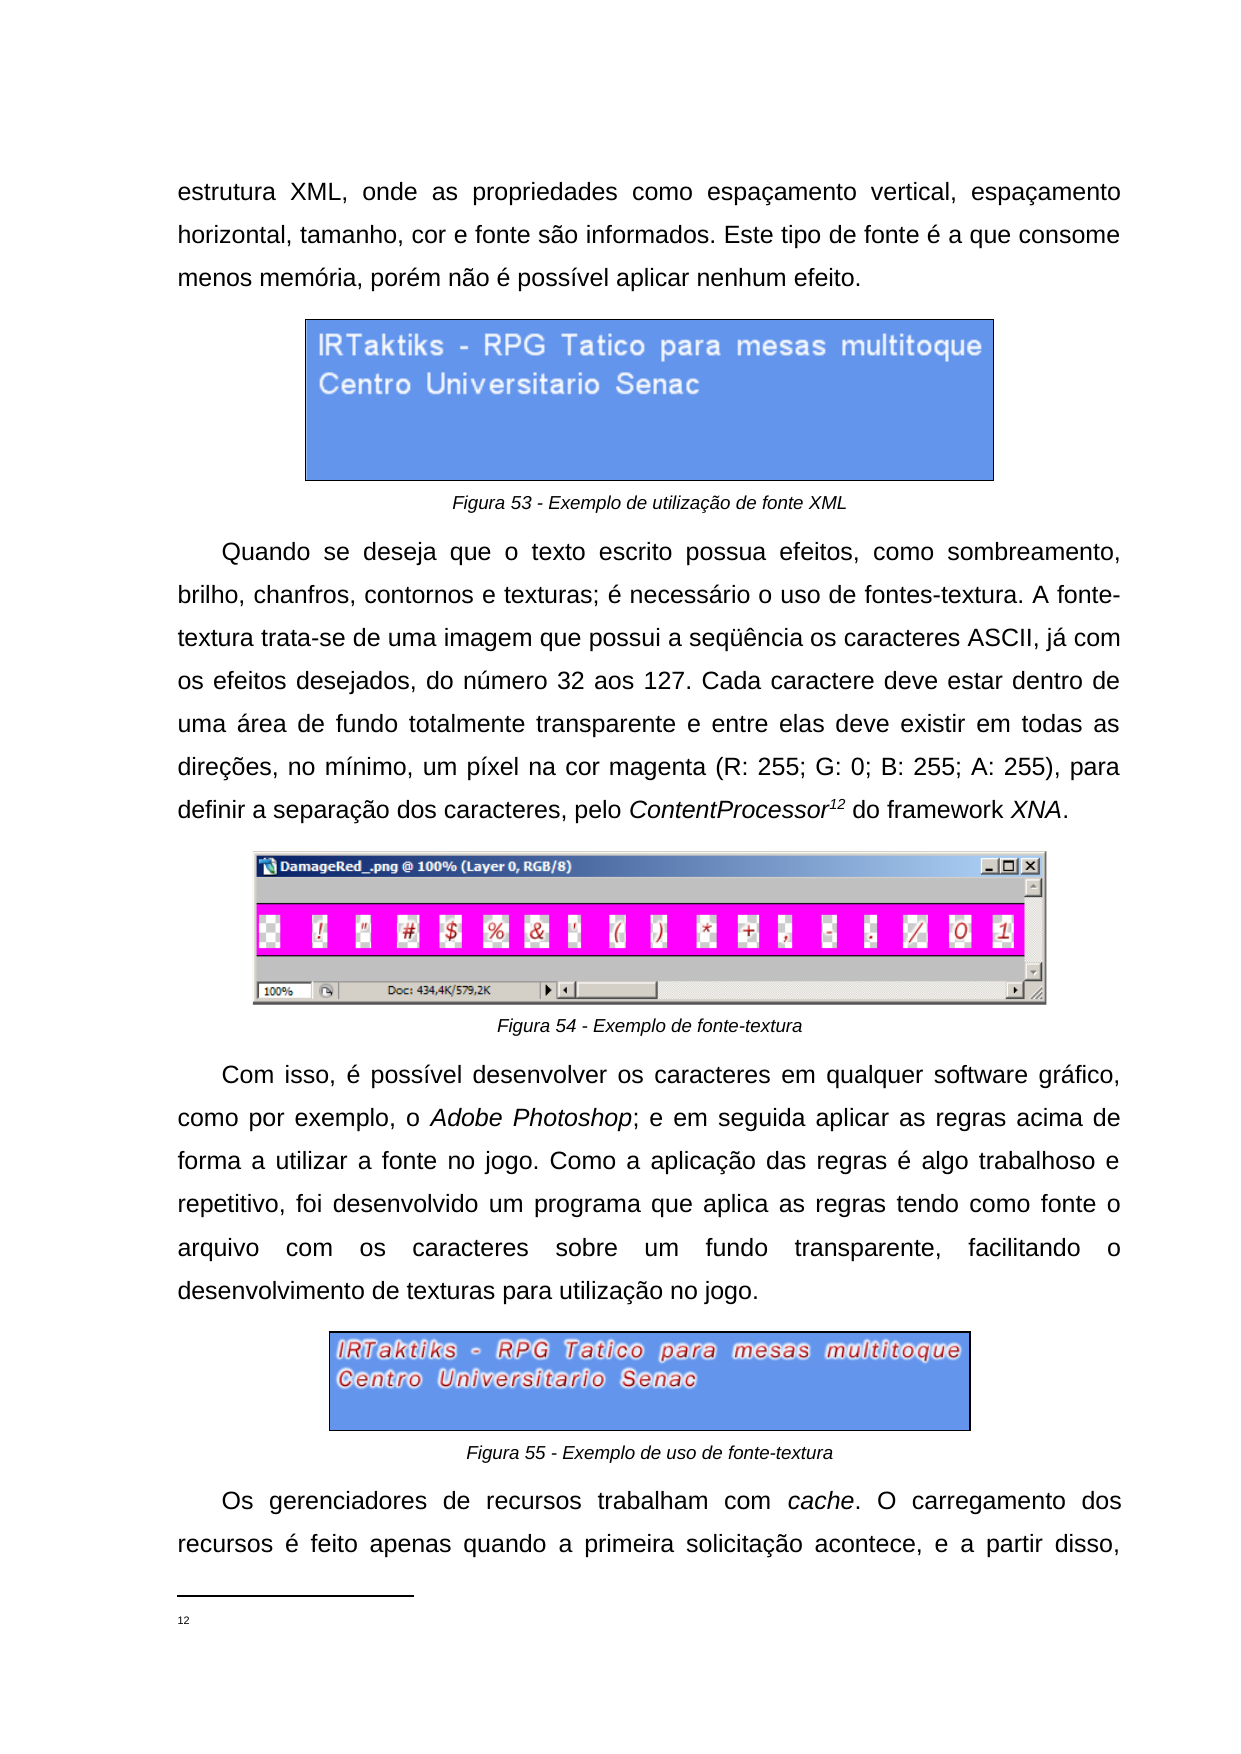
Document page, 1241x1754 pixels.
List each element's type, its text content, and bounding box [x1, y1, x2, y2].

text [177, 1486, 1122, 1558]
picture [330, 1333, 969, 1430]
text Com isso, é possível desenvolver os caracteres em qualquer software gráfico, como por exemplo, o Adobe Photoshop; e em seguida aplicar as regras acima de forma a utilizar a fonte no jogo. Como a aplicação das regras é algo trabalhoso e repetitivo, foi desenvolvido um programa que aplica as regras tendo como fonte o arquivo com os caracteres sobre um fundo transparente, facilitando o desenvolvimento de texturas para utilização no jogo. [177, 1060, 1122, 1304]
text Quando se deseja que o texto escrito possua efeitos, como sombreamento, brilho, chanfros, contornos e texturas; é necessário o uso de fontes-textura. A fonte-textura trata-se de uma imagem que possui a seqüência os caracteres ASCII, já com os efeitos desejados, do número 32 aos 127. Cada caractere deve estar dentro de uma área de fundo totalmente transparente e entre elas deve existir em todas as direções, no mínimo, um píxel na cor magenta (R: 255; G: 0; B: 255; A: 255), para definir a separação dos caracteres, pelo ContentProcessor do framework XNA. [177, 537, 1122, 824]
picture [306, 320, 993, 480]
picture [252, 851, 1047, 1005]
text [177, 177, 1122, 292]
